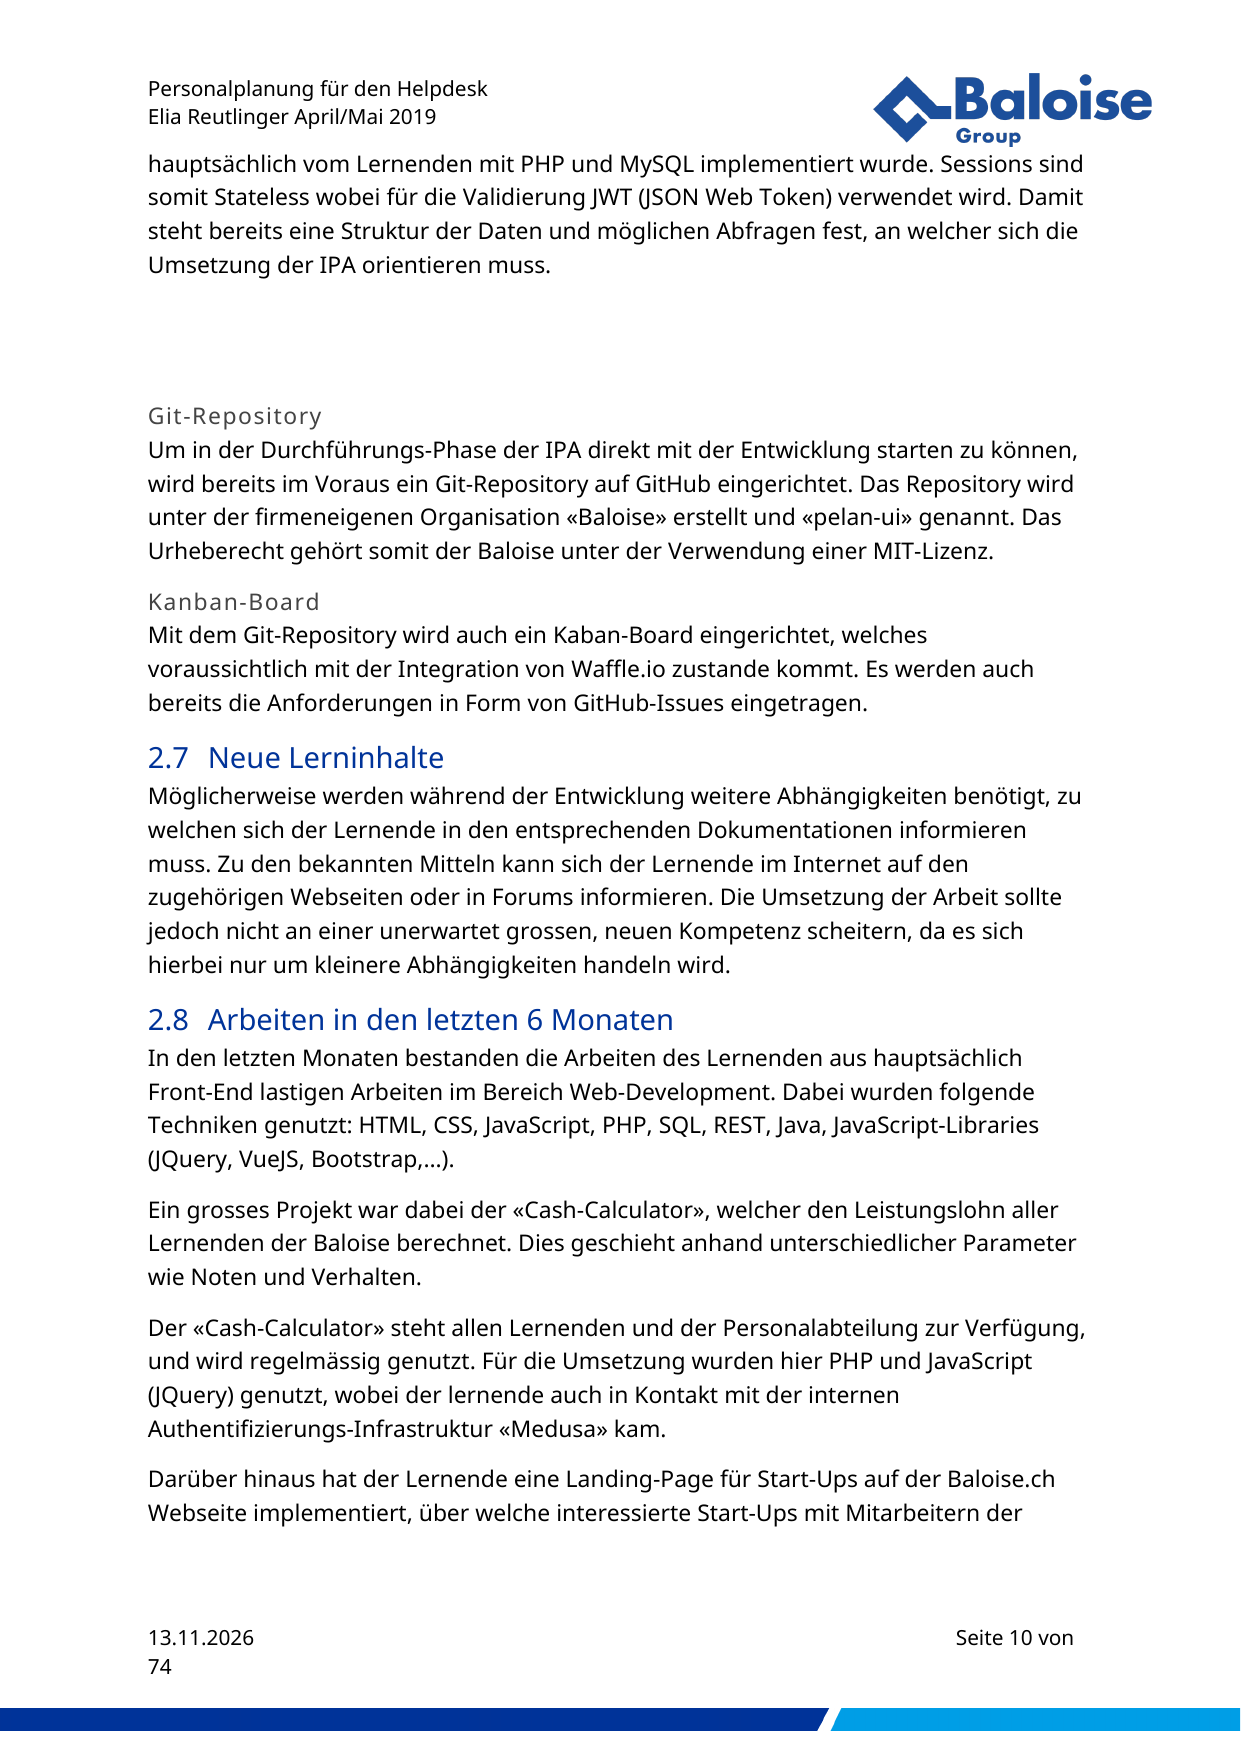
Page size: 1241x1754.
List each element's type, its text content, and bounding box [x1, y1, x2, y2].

text In den letzten Monaten bestanden die Arbeiten des Lernenden aus hauptsächlich Front-End lastigen Arbeiten im Bereich Web-Development. Dabei wurden folgende Techniken genutzt: HTML, CSS, JavaScript, PHP, SQL, REST, Java, JavaScript-Libraries (JQuery, VueJS, Bootstrap,…). [148, 1042, 1093, 1174]
picture [0, 1708, 1241, 1733]
text Um in der Durchführungs-Phase der IPA direkt mit der Entwicklung starten zu können, wird bereits im Voraus ein Git-Repository auf GitHub eingerichtet. Das Repository wird unter der firmeneigenen Organisation «Baloise» erstellt und «pelan-ui» genannt. Das Urheberecht gehört somit der Baloise unter der Verwendung einer MIT-Lizenz. [148, 434, 1093, 566]
subtitle Neue Lerninhalte [148, 737, 1093, 777]
picture [873, 73, 1152, 147]
text Mit dem Git-Repository wird auch ein Kaban-Board eingerichtet, welches voraussichtlich mit der Integration von Waffle.io zustande kommt. Es werden auch bereits die Anforderungen in Form von GitHub-Issues eingetragen. [148, 619, 1093, 718]
text Ein grosses Projekt war dabei der «Cash-Calculator», welcher den Leistungslohn aller Lernenden der Baloise berechnet. Dies geschieht anhand unterschiedlicher Parameter wie Noten und Verhalten. [148, 1194, 1093, 1292]
subtitle Arbeiten in den letzten 6 Monaten [148, 999, 1093, 1039]
text Der «Cash-Calculator» steht allen Lernenden und der Personalabteilung zur Verfügung, und wird regelmässig genutzt. Für die Umsetzung wurden hier PHP und JavaScript (JQuery) genutzt, wobei der lernende auch in Kontakt mit der internen Authentifizierungs-Infrastruktur «Medusa» kam. [148, 1312, 1093, 1444]
subtitle Kanban-Board [148, 586, 1093, 617]
subtitle Git-Repository [148, 400, 1093, 431]
text Möglicherweise werden während der Entwicklung weitere Abhängigkeiten benötigt, zu welchen sich der Lernende in den entsprechenden Dokumentationen informieren muss. Zu den bekannten Mitteln kann sich der Lernende im Internet auf den zugehörigen Webseiten oder in Forums informieren. Die Umsetzung der Arbeit sollte jedoch nicht an einer unerwartet grossen, neuen Kompetenz scheitern, da es sich hierbei nur um kleinere Abhängigkeiten handeln wird. [148, 780, 1093, 980]
